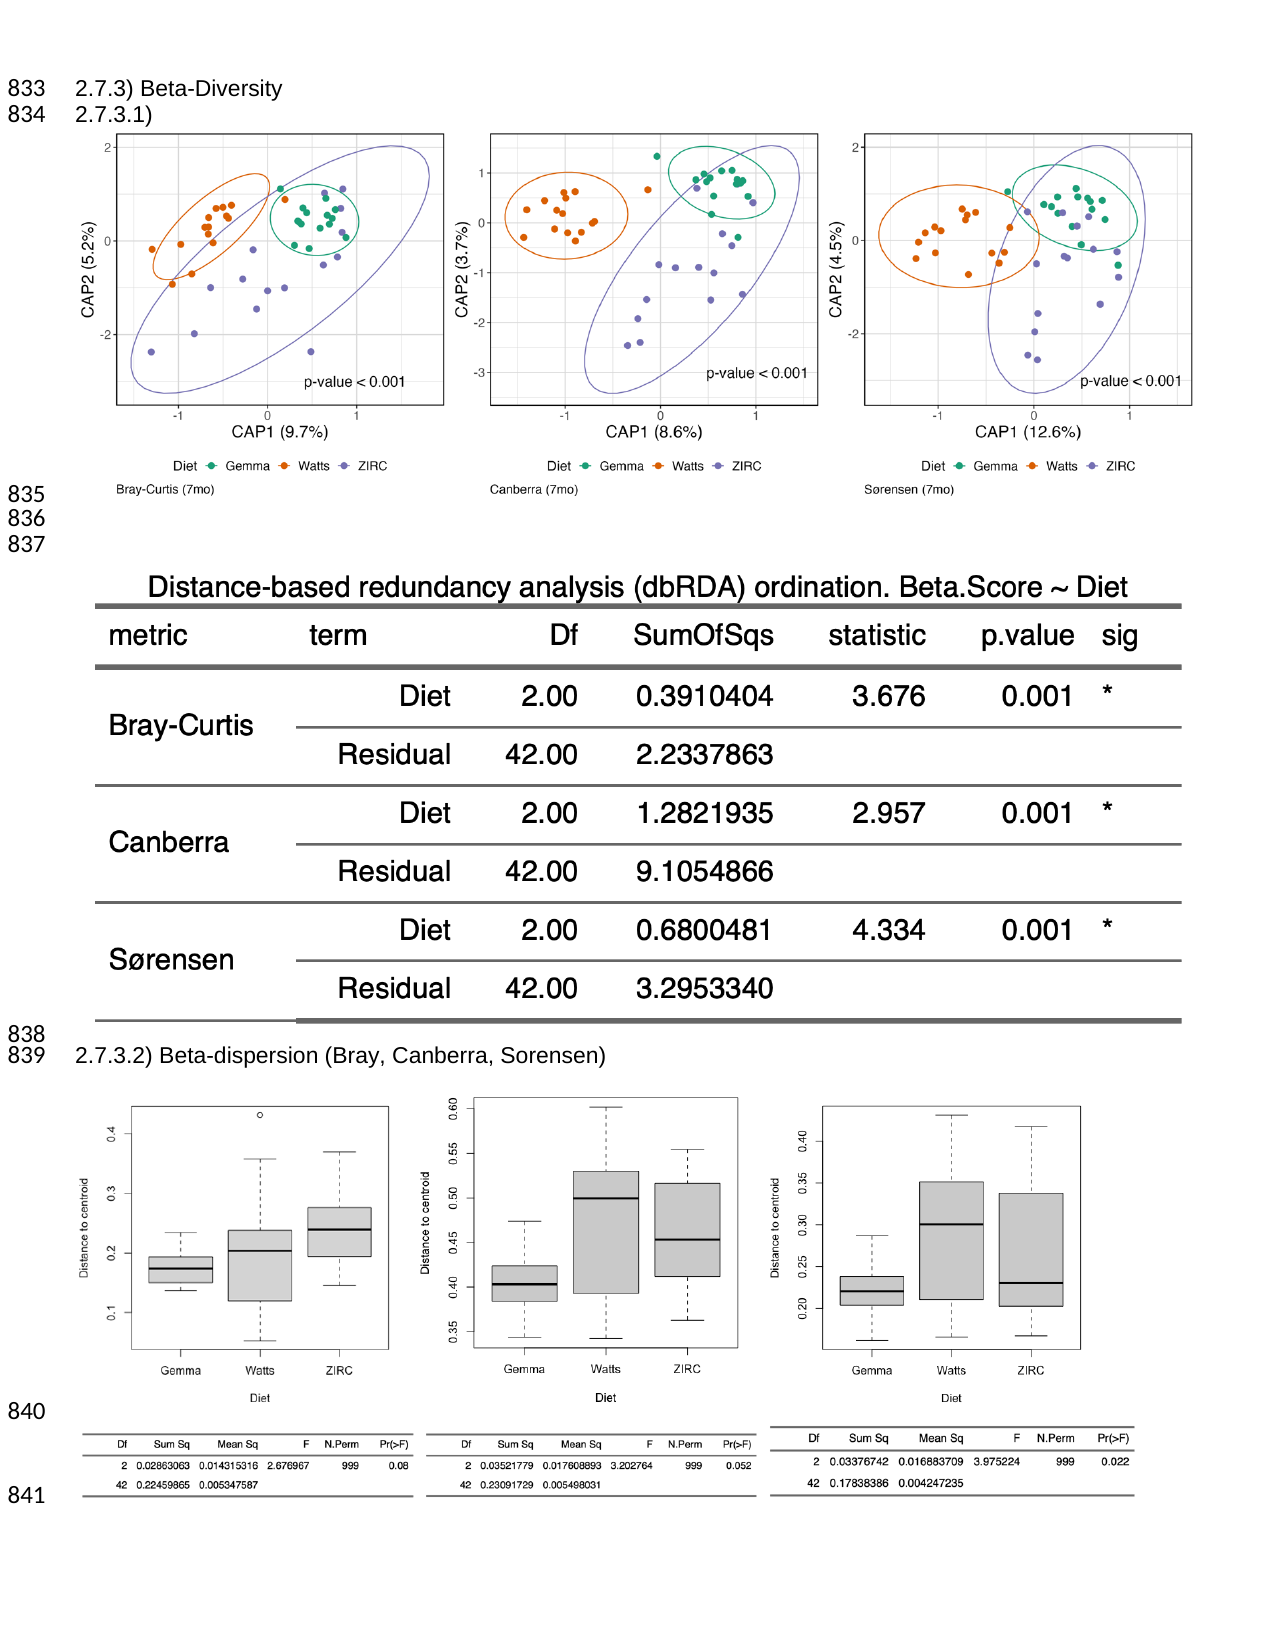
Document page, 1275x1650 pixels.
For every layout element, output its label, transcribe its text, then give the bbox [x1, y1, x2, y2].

text 2.7.3.2) Beta-dispersion (Bray, Canberra, Sorensen) [75, 1043, 1200, 1069]
picture [75, 554, 1200, 1043]
picture [75, 1068, 1142, 1504]
text 2.7.3.1) [75, 101, 1200, 128]
text 2.7.3) Beta-Diversity [75, 75, 1200, 101]
picture [75, 127, 1198, 502]
